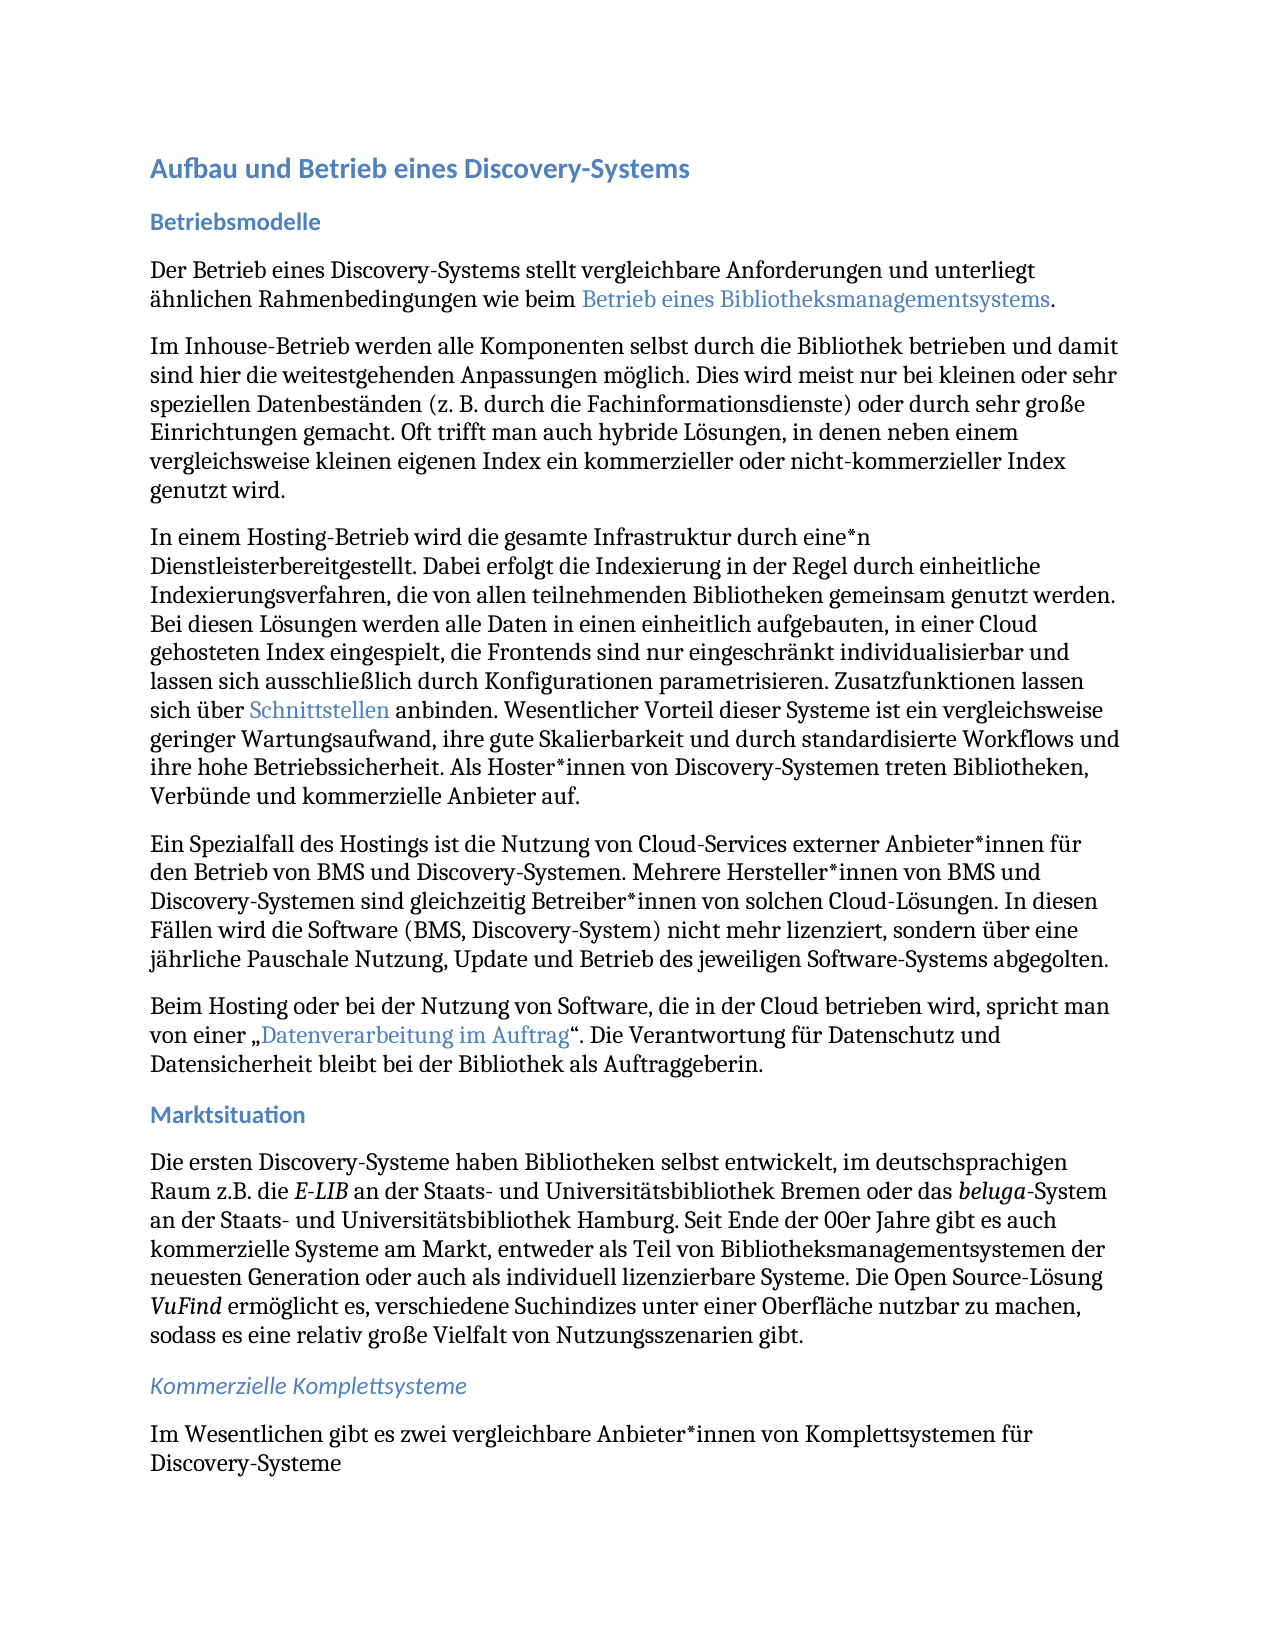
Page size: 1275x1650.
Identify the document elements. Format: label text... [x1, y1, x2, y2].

text Beim Hosting oder bei der Nutzung von Software, die in der Cloud betrieben wird, spricht man von einer „Datenverarbeitung im Auftrag“. Die Verantwortung für Datenschutz und Datensicherheit bleibt bei der Bibliothek als Auftraggeberin. [150, 992, 1125, 1078]
text Ein Spezialfall des Hostings ist die Nutzung von Cloud-Services externer Anbieter*innen für den Betrieb von BMS und Discovery-Systemen. Mehrere Hersteller*innen von BMS und Discovery-Systemen sind gleichzeitig Betreiber*innen von solchen Cloud-Lösungen. In diesen Fällen wird die Software (BMS, Discovery-System) nicht mehr lizenziert, sondern über eine jährliche Pauschale Nutzung, Update und Betrieb des jeweiligen Software-Systems abgegolten. [150, 829, 1125, 973]
text Im Wesentlichen gibt es zwei vergleichbare Anbieter*innen von Komplettsystemen für Discovery-Systeme [150, 1420, 1125, 1477]
subtitle Betriebsmodelle [150, 206, 1125, 237]
text In einem Hosting-Betrieb wird die gesamte Infrastruktur durch eine*n Dienstleisterbereitgestellt. Dabei erfolgt die Indexierung in der Regel durch einheitliche Indexierungsverfahren, die von allen teilnehmenden Bibliotheken gemeinsam genutzt werden. Bei diesen Lösungen werden alle Daten in einen einheitlich aufgebauten, in einer Cloud gehosteten Index eingespielt, die Frontends sind nur eingeschränkt individualisierbar und lassen sich ausschließlich durch Konfigurationen parametrisieren. Zusatzfunktionen lassen sich über Schnittstellen anbinden. Wesentlicher Vorteil dieser Systeme ist ein vergleichsweise geringer Wartungsaufwand, ihre gute Skalierbarkeit und durch standardisierte Workflows und ihre hohe Betriebssicherheit. Als Hoster*innen von Discovery-Systemen treten Bibliotheken, Verbünde und kommerzielle Anbieter auf. [150, 523, 1125, 811]
subtitle Aufbau und Betrieb eines Discovery-Systems [150, 150, 1125, 186]
text Die ersten Discovery-Systeme haben Bibliotheken selbst entwickelt, im deutschsprachigen Raum z.B. die E-LIB an der Staats- und Universitätsbibliothek Bremen oder das beluga-System an der Staats- und Universitätsbibliothek Hamburg. Seit Ende der 00er Jahre gibt es auch kommerzielle Systeme am Markt, entweder als Teil von Bibliotheksmanagementsystemen der neuesten Generation oder auch als individuell lizenzierbare Systeme. Die Open Source-Lösung VuFind ermöglicht es, verschiedene Suchindizes unter einer Oberfläche nutzbar zu machen, sodass es eine relativ große Vielfalt von Nutzungsszenarien gibt. [150, 1148, 1125, 1349]
subtitle Marktsituation [150, 1099, 1125, 1129]
text Der Betrieb eines Discovery-Systems stellt vergleichbare Anforderungen und unterliegt ähnlichen Rahmenbedingungen wie beim Betrieb eines Bibliotheksmanagementsystems. [150, 256, 1125, 313]
subtitle Kommerzielle Komplettsysteme [150, 1370, 1125, 1401]
text Im Inhouse-Betrieb werden alle Komponenten selbst durch die Bibliothek betrieben und damit sind hier die weitestgehenden Anpassungen möglich. Dies wird meist nur bei kleinen oder sehr speziellen Datenbeständen (z. B. durch die Fachinformationsdienste) oder durch sehr große Einrichtungen gemacht. Oft trifft man auch hybride Lösungen, in denen neben einem vergleichsweise kleinen eigenen Index ein kommerzieller oder nicht-kommerzieller Index genutzt wird. [150, 332, 1125, 504]
